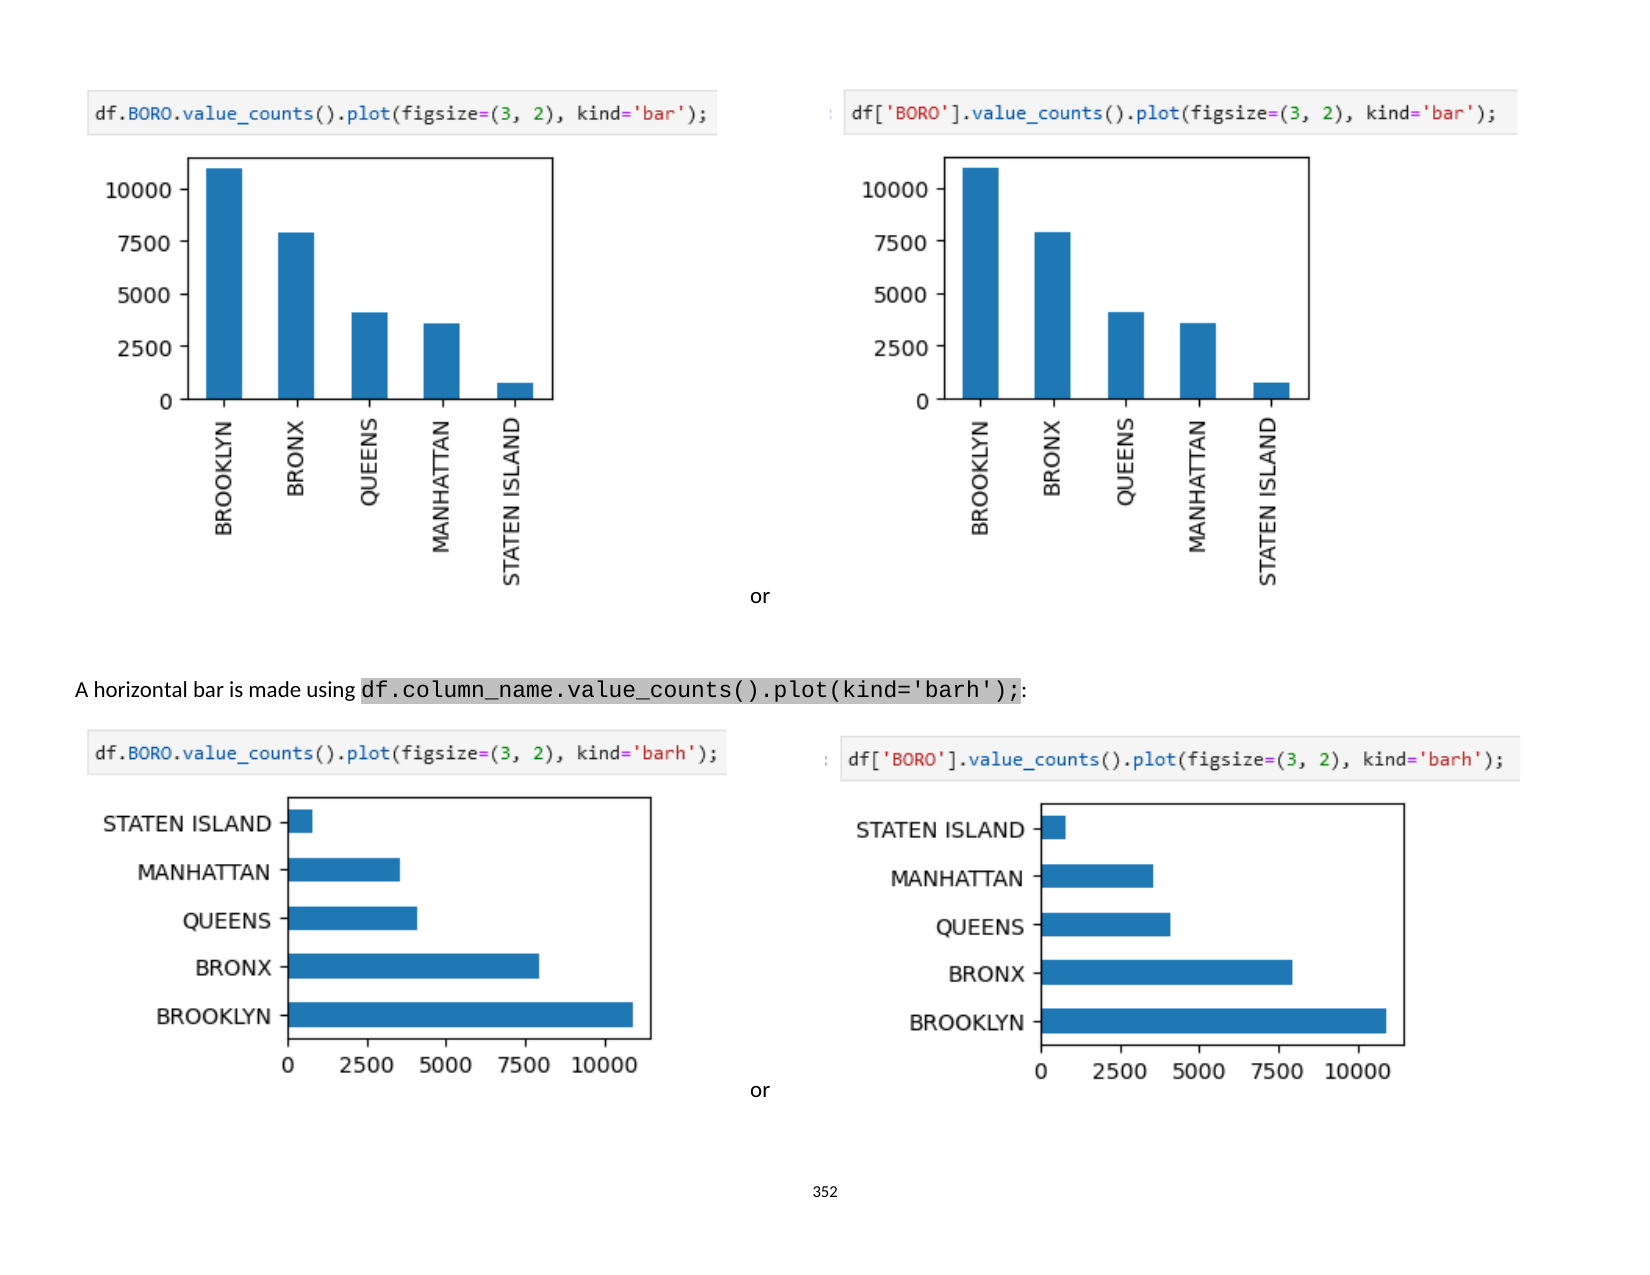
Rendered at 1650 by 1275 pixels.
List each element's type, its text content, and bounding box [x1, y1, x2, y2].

picture [830, 75, 1518, 604]
picture [75, 722, 727, 1098]
picture [75, 84, 718, 604]
picture [825, 722, 1521, 1098]
text A horizontal bar is made using df.column_name.value_counts().plot(kind='barh');: [75, 675, 1575, 704]
